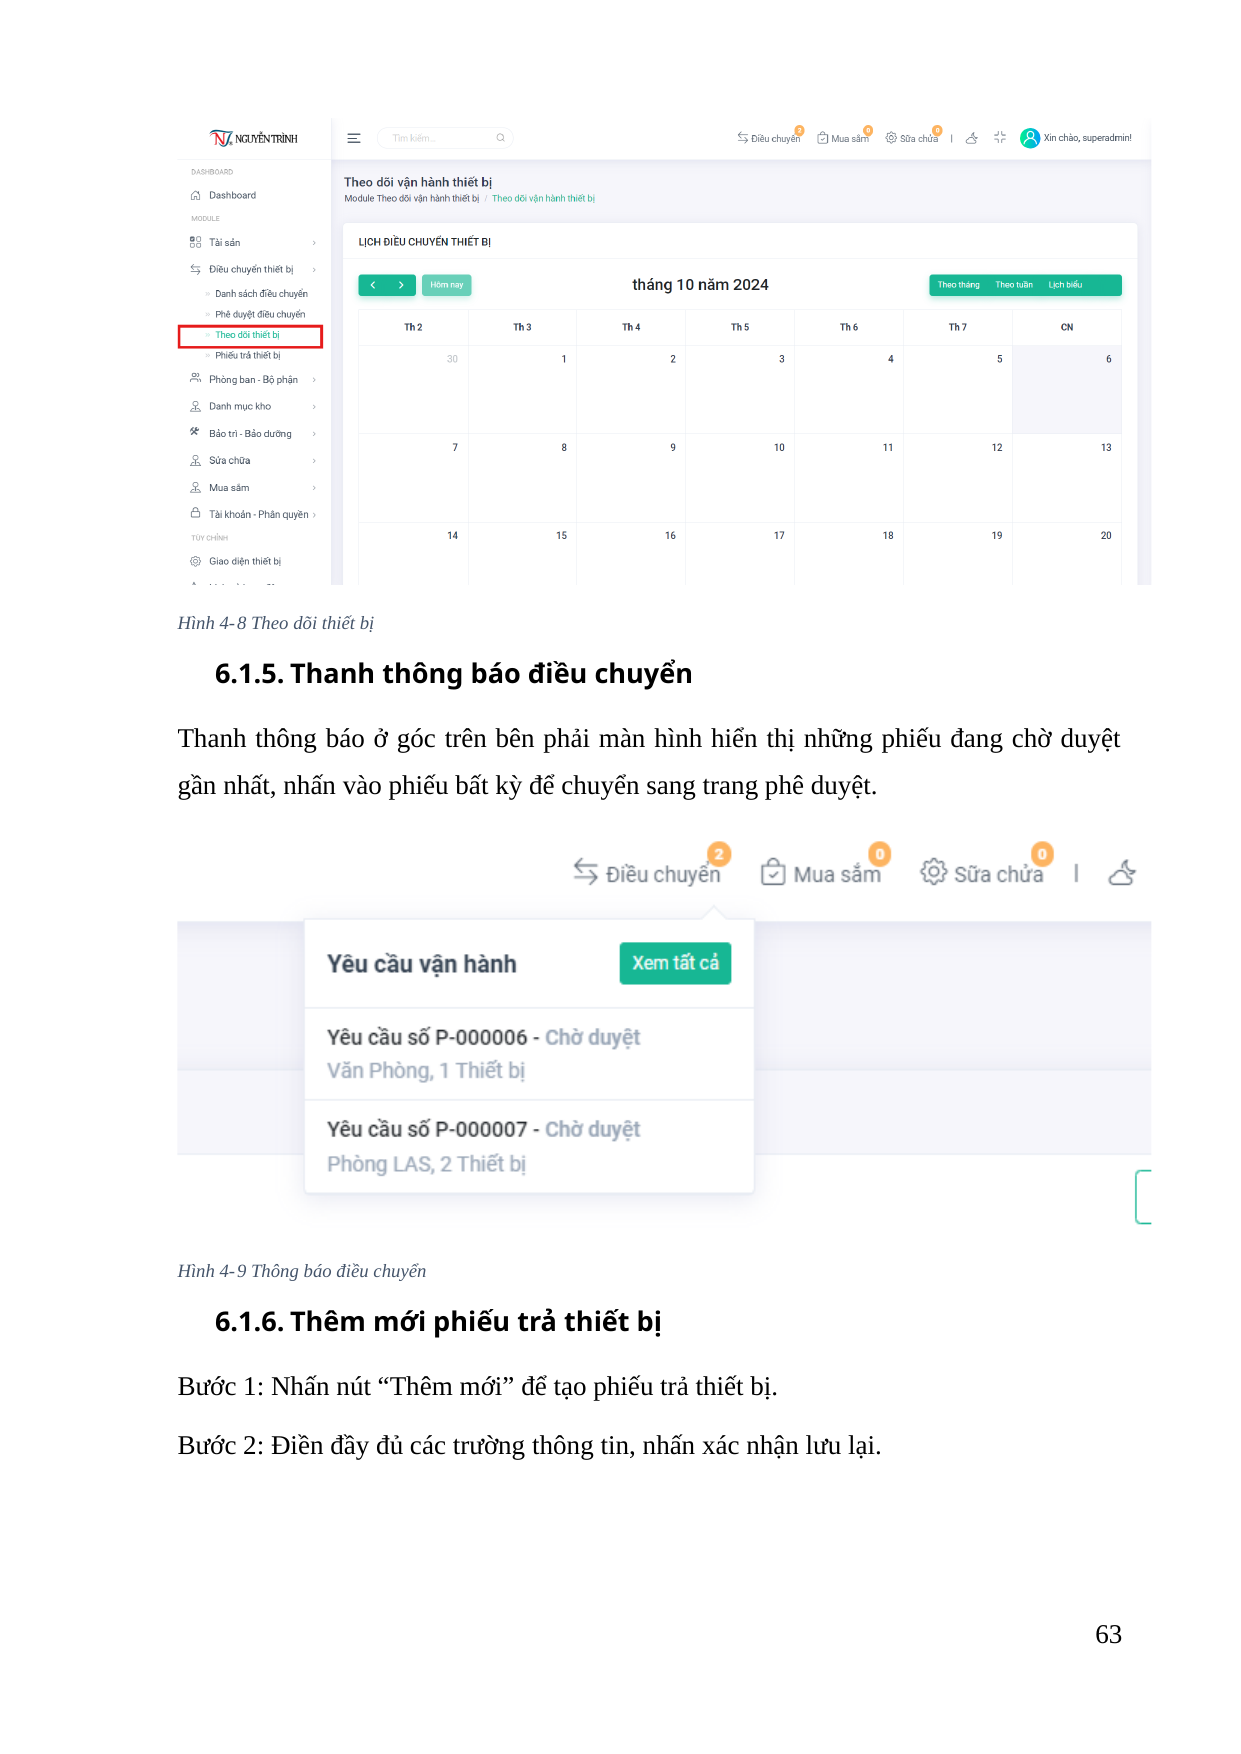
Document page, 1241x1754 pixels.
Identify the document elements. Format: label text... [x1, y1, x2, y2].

text Bước 1: Nhấn nút “Thêm mới” để tạo phiếu trả thiết bị. [177, 1370, 1122, 1401]
subtitle Thanh thông báo điều chuyển [215, 655, 1122, 692]
picture [177, 118, 1152, 585]
text Bước 2: Điền đầy đủ các trường thông tin, nhấn xác nhận lưu lại. [177, 1429, 1122, 1461]
text Thanh thông báo ở góc trên bên phải màn hình hiển thị những phiếu đang chờ duyệt gần nhất, nhấn vào phiếu bất kỳ để chuyển sang trang phê duyệt. [177, 722, 1122, 800]
subtitle Thêm mới phiếu trả thiết bị [215, 1302, 1122, 1339]
picture [177, 828, 1152, 1232]
